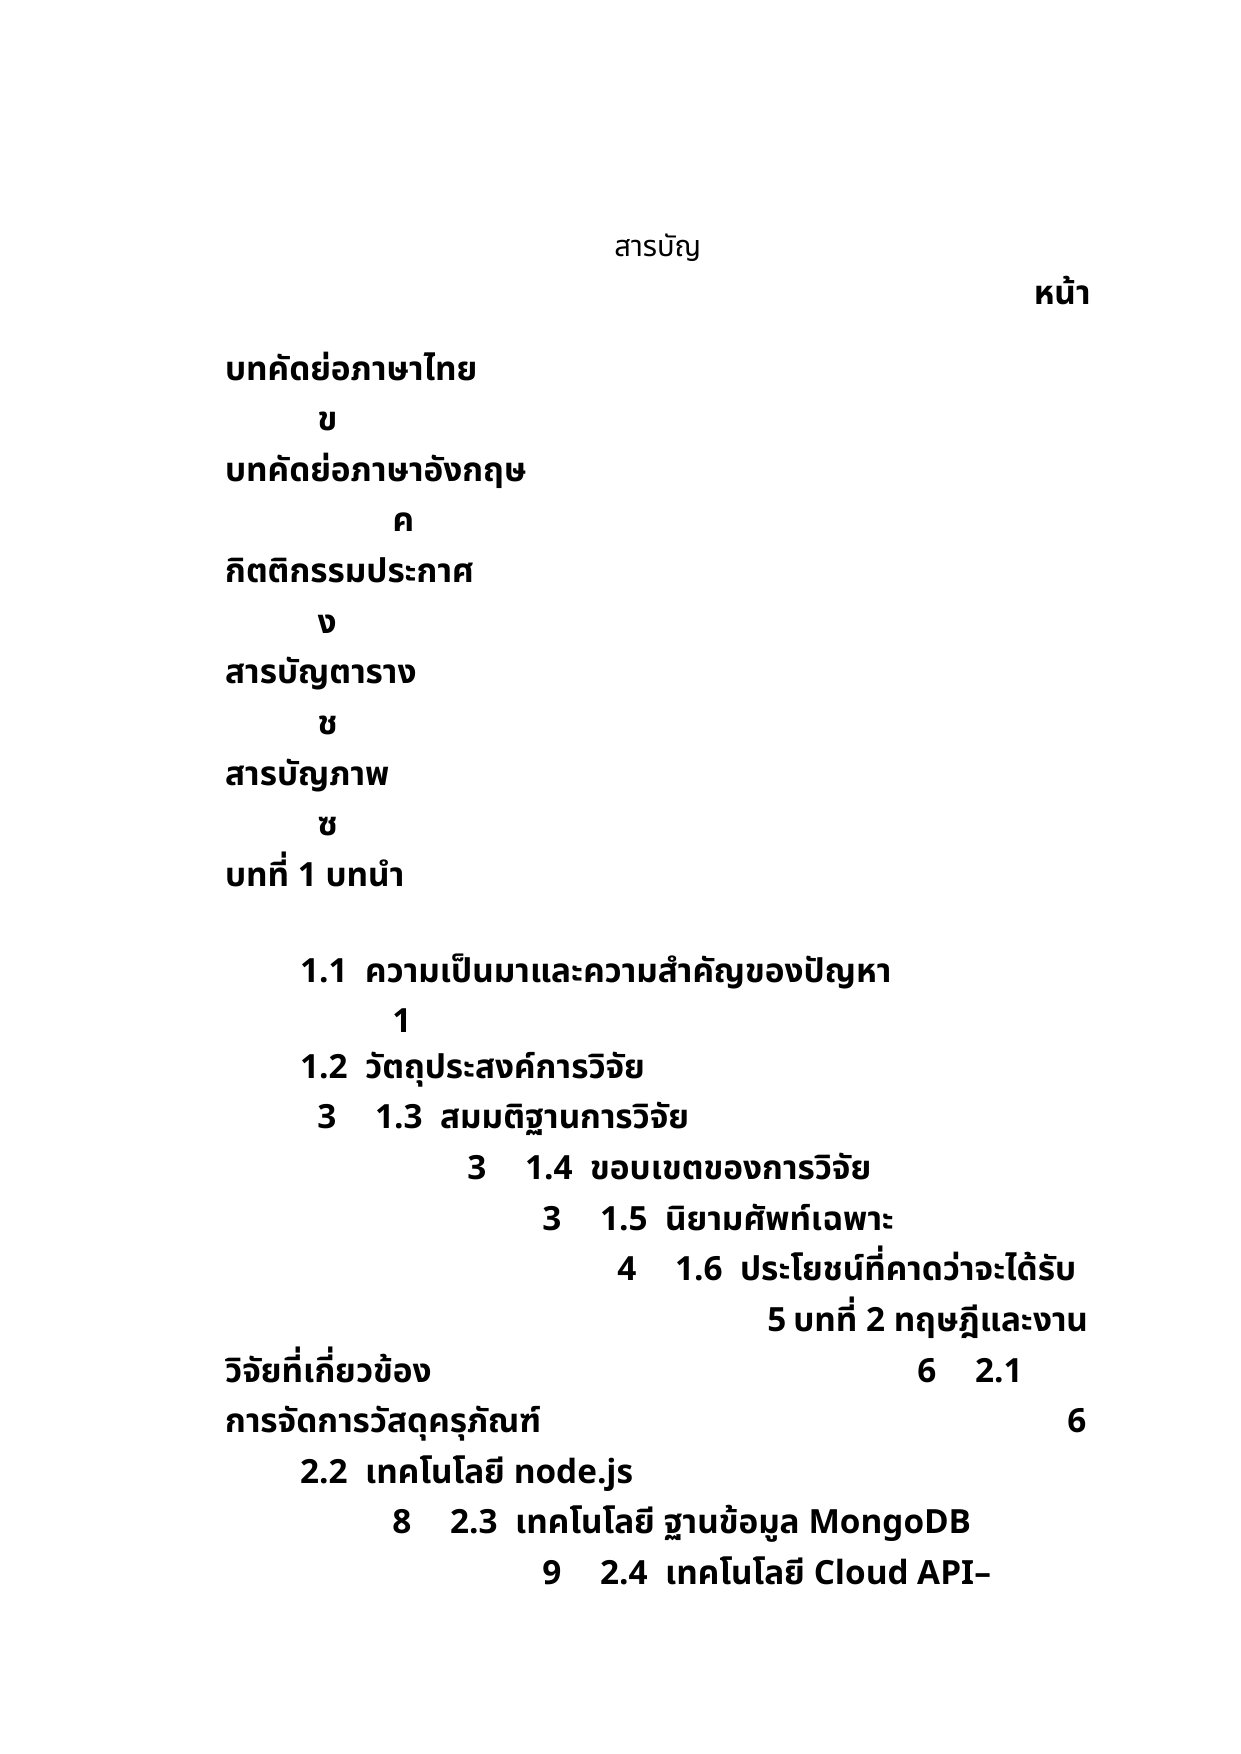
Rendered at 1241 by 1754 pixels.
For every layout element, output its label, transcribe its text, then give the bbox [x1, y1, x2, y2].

text ณัชกมล นุตะมานสารบัญ [225, 225, 1090, 269]
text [225, 344, 1090, 1599]
text หน้า [225, 269, 1090, 319]
